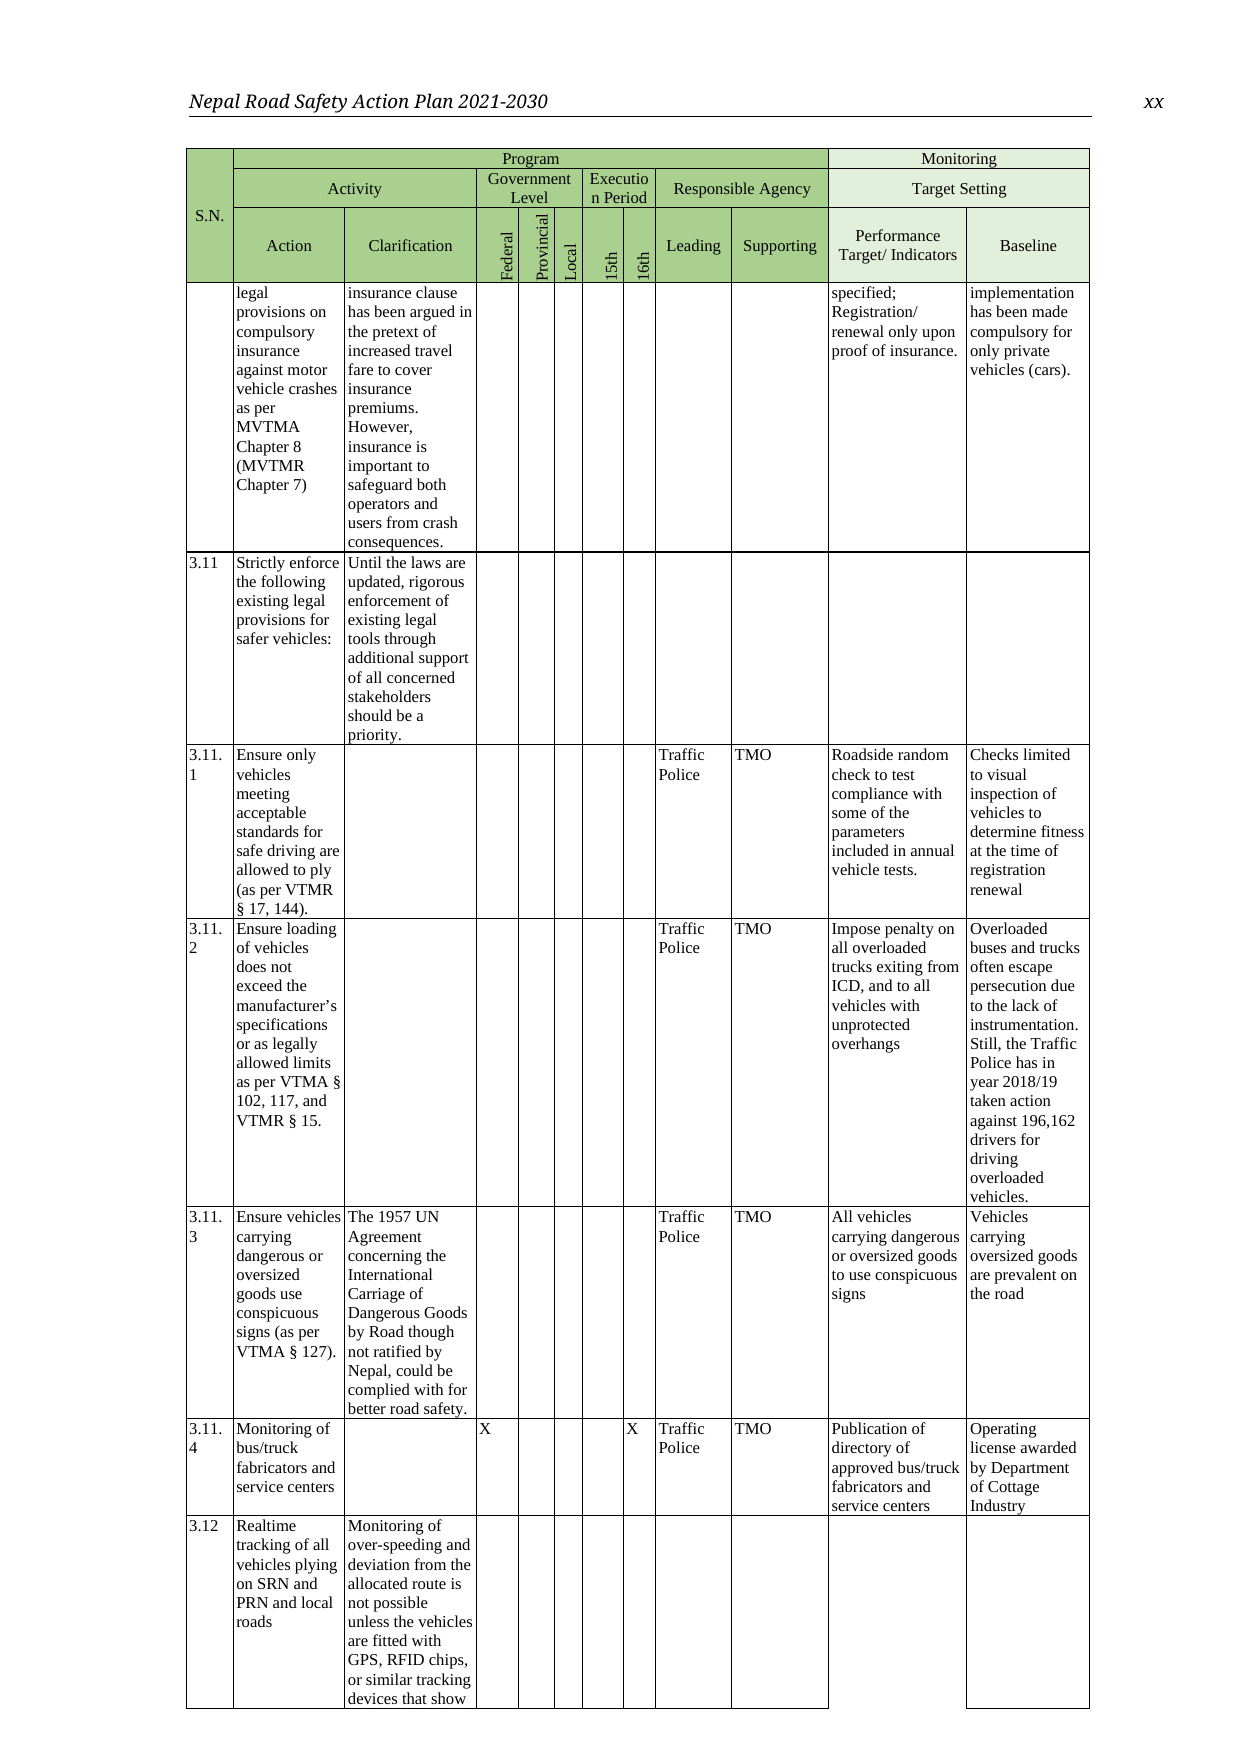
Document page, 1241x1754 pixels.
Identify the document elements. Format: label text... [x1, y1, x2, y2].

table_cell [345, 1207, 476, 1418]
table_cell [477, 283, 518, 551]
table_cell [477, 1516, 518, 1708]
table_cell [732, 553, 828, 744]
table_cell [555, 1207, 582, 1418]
table_cell Government Level [477, 169, 582, 207]
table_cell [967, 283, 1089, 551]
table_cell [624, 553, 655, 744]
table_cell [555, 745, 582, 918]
table_cell Provincial [519, 208, 554, 282]
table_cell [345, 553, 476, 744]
table_cell Baseline [967, 208, 1089, 282]
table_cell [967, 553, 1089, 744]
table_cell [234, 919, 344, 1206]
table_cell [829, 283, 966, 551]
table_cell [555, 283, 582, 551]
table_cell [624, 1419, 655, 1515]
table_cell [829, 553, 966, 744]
table_cell Responsible Agency [656, 169, 828, 207]
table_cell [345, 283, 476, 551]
table_cell 15th [583, 208, 623, 282]
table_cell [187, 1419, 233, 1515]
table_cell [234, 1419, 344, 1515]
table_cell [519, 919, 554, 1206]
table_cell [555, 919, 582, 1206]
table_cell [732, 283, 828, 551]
table_header Program [234, 149, 828, 168]
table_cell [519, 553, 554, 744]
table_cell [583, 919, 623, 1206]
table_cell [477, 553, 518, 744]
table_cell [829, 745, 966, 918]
table_cell Execution Period [583, 169, 655, 207]
table_cell Activity [234, 169, 476, 207]
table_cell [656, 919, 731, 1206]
table_header Monitoring [829, 149, 1089, 168]
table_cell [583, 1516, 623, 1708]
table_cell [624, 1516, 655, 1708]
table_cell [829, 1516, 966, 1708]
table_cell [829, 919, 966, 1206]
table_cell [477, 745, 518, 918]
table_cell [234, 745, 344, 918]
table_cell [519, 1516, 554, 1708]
table_cell Federal [477, 208, 518, 282]
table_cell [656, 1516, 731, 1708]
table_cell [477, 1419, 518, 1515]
table_cell Target Setting [829, 169, 1089, 207]
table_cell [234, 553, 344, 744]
table_cell Supporting [732, 208, 828, 282]
table_cell Clarification [345, 208, 476, 282]
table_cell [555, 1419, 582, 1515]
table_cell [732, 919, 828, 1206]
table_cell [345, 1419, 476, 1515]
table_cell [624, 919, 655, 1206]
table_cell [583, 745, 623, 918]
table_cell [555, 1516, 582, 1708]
table_cell Local [555, 208, 582, 282]
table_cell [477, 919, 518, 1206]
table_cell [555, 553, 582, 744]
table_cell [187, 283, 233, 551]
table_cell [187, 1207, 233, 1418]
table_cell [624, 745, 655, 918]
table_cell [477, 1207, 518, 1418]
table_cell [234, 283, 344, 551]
table_header S.N. [187, 149, 233, 282]
table_cell 16th [624, 208, 655, 282]
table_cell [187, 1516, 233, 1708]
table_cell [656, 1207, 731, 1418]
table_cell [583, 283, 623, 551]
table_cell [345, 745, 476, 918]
table_cell Action [234, 208, 344, 282]
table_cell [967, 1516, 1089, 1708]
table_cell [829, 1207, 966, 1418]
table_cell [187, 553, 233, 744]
table_cell Performance Target/ Indicators [829, 208, 966, 282]
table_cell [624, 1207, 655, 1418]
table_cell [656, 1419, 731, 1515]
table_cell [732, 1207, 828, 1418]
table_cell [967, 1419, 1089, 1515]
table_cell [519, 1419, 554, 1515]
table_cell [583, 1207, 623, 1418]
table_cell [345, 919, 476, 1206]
table_cell Leading [656, 208, 731, 282]
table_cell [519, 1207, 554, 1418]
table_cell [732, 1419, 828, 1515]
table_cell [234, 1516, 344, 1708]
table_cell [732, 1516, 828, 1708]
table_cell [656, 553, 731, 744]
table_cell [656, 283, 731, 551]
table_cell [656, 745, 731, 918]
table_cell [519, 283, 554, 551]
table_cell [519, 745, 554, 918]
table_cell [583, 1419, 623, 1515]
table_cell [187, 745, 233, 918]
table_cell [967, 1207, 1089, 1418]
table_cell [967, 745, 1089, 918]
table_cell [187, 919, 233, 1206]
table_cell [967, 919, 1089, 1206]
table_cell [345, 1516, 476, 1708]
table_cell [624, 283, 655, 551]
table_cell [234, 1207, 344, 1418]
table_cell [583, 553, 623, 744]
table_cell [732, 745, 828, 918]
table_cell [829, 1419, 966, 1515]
